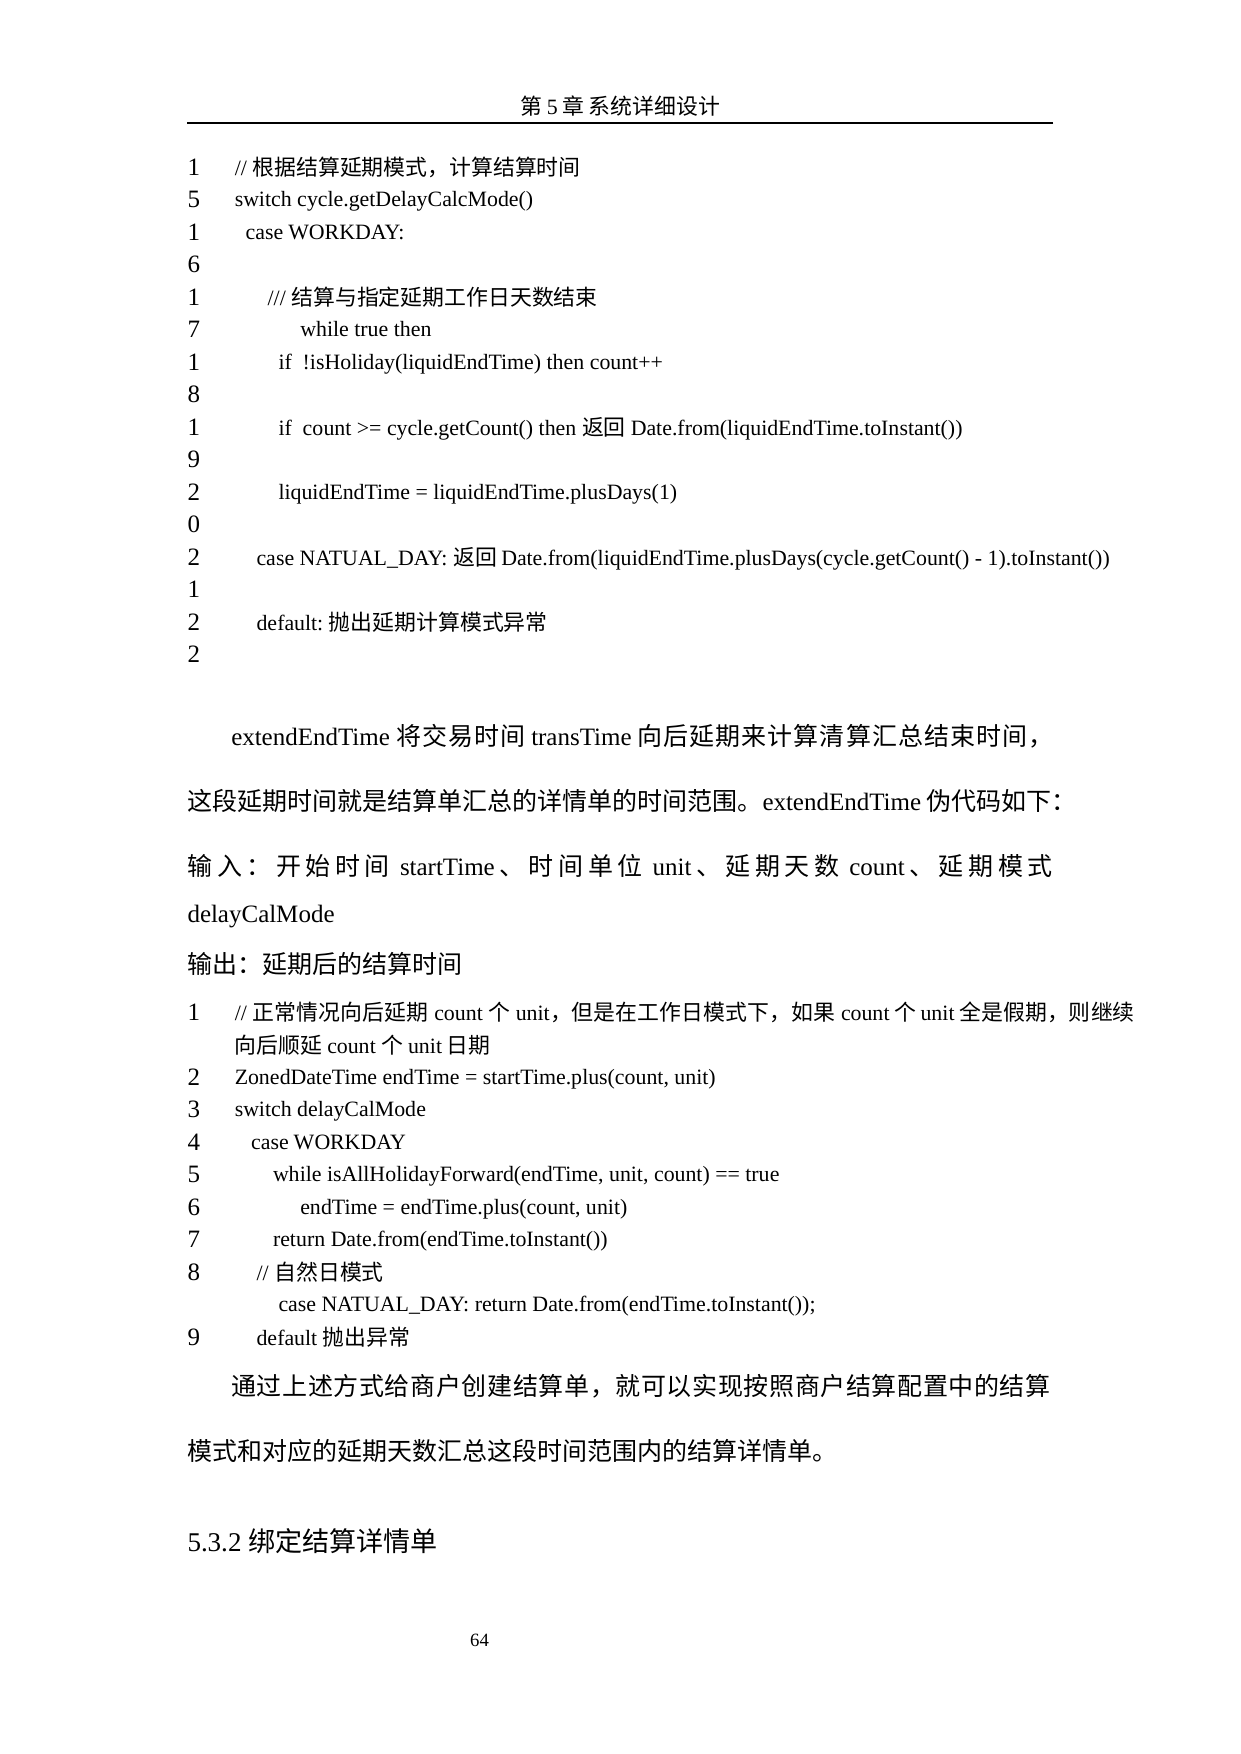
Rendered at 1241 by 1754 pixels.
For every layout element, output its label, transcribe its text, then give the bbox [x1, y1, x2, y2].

text 输出：延期后的结算时间 [187, 930, 1053, 995]
table_cell liquidEndTime = liquidEndTime.plusDays(1) [223, 475, 1147, 540]
text 通过上述方式给商户创建结算单，就可以实现按照商户结算配置中的结算模式和对应的延期天数汇总这段时间范围内的结算详情单。 [187, 1352, 1053, 1482]
table_cell // 根据结算延期模式，计算结算时间 switch cycle.getDelayCalcMode() [223, 150, 1147, 215]
table_cell 4 [176, 1125, 223, 1157]
table_cell return Date.from(endTime.toInstant()) [223, 1223, 1147, 1255]
table_cell 8 [176, 1255, 223, 1320]
table_cell 9 [176, 1320, 223, 1352]
table_cell 2 [176, 1060, 223, 1092]
text extendEndTime将交易时间transTime向后延期来计算清算汇总结束时间，这段延期时间就是结算单汇总的详情单的时间范围。extendEndTime伪代码如下： [187, 702, 1053, 832]
table_cell 17 [176, 280, 223, 345]
table_cell case NATUAL_DAY: 返回Date.from(liquidEndTime.plusDays(cycle.getCount() - 1).toInstant()) [223, 540, 1147, 605]
table_cell 7 [176, 1223, 223, 1255]
table_cell case WORKDAY [223, 1125, 1147, 1157]
table_cell if count >= cycle.getCount() then 返回 Date.from(liquidEndTime.toInstant()) [223, 410, 1147, 475]
table_cell 6 [176, 1190, 223, 1222]
table_cell 19 [176, 410, 223, 475]
table_cell 22 [176, 605, 223, 670]
table_cell 15 [176, 150, 223, 215]
table_header 1 [176, 995, 223, 1060]
text 输入：开始时间startTime、时间单位unit、延期天数count、延期模式delayCalMode [187, 832, 1053, 930]
table_cell 18 [176, 345, 223, 410]
table_cell case WORKDAY: [223, 215, 1147, 280]
table_cell switch delayCalMode [223, 1093, 1147, 1125]
table_cell default 抛出异常 [223, 1320, 1147, 1352]
table_cell /// 结算与指定延期工作日天数结束 while true then [223, 280, 1147, 345]
table_cell default: 抛出延期计算模式异常 [223, 605, 1147, 670]
table_cell if !isHoliday(liquidEndTime) then count++ [223, 345, 1147, 410]
table_cell 20 [176, 475, 223, 540]
table_cell 16 [176, 215, 223, 280]
table_cell ZonedDateTime endTime = startTime.plus(count, unit) [223, 1060, 1147, 1092]
text 5.3.2 绑定结算详情单 [187, 1507, 1053, 1572]
table_cell endTime = endTime.plus(count, unit) [223, 1190, 1147, 1222]
table_cell // 自然日模式 case NATUAL_DAY: return Date.from(endTime.toInstant()); [223, 1255, 1147, 1320]
table_header // 正常情况向后延期 count 个 unit，但是在工作日模式下，如果count个unit全是假期，则继续向后顺延 count 个 unit日期 [223, 995, 1147, 1060]
table_cell 21 [176, 540, 223, 605]
table_cell 3 [176, 1093, 223, 1125]
table_cell while isAllHolidayForward(endTime, unit, count) == true [223, 1158, 1147, 1190]
table_cell 5 [176, 1158, 223, 1190]
